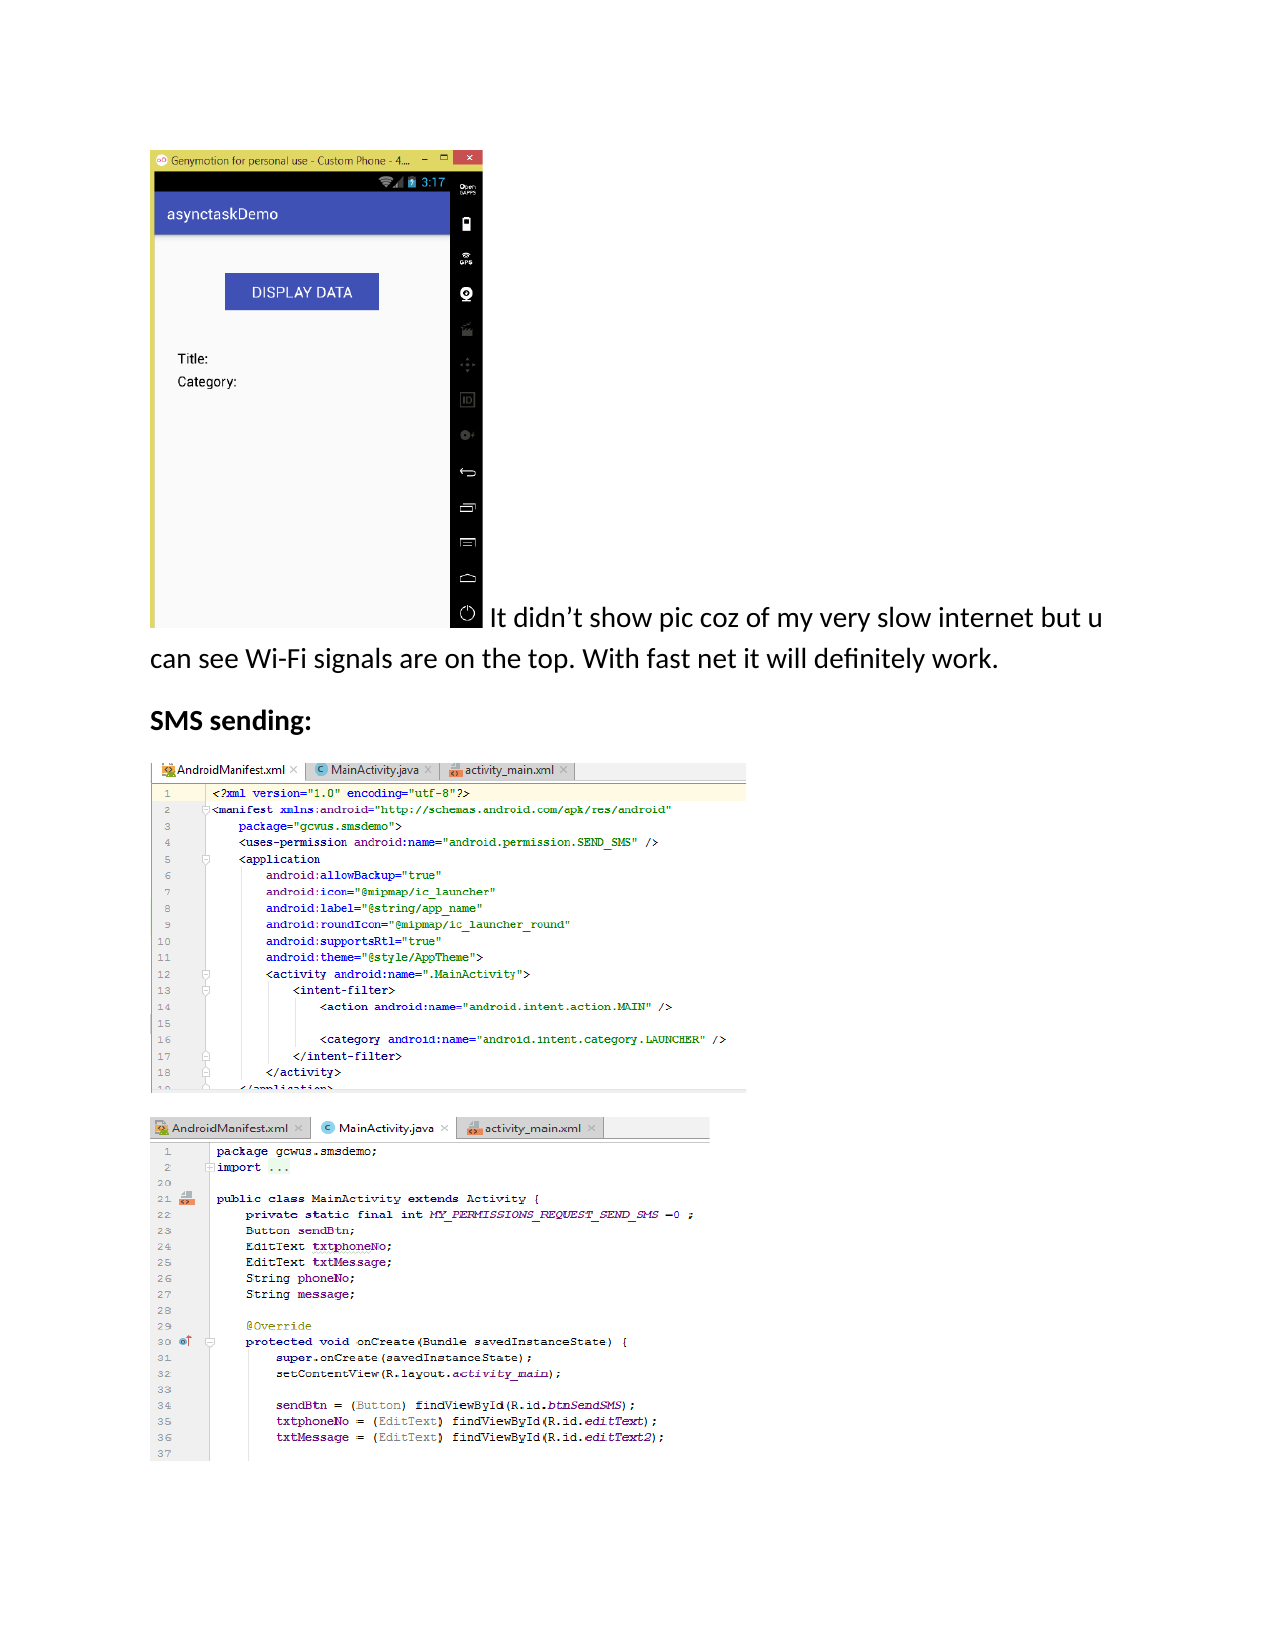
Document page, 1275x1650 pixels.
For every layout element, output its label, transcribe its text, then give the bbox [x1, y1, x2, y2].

picture [150, 150, 483, 628]
text SMS sending: [150, 702, 1125, 738]
picture [150, 763, 747, 1093]
picture [150, 1117, 710, 1461]
